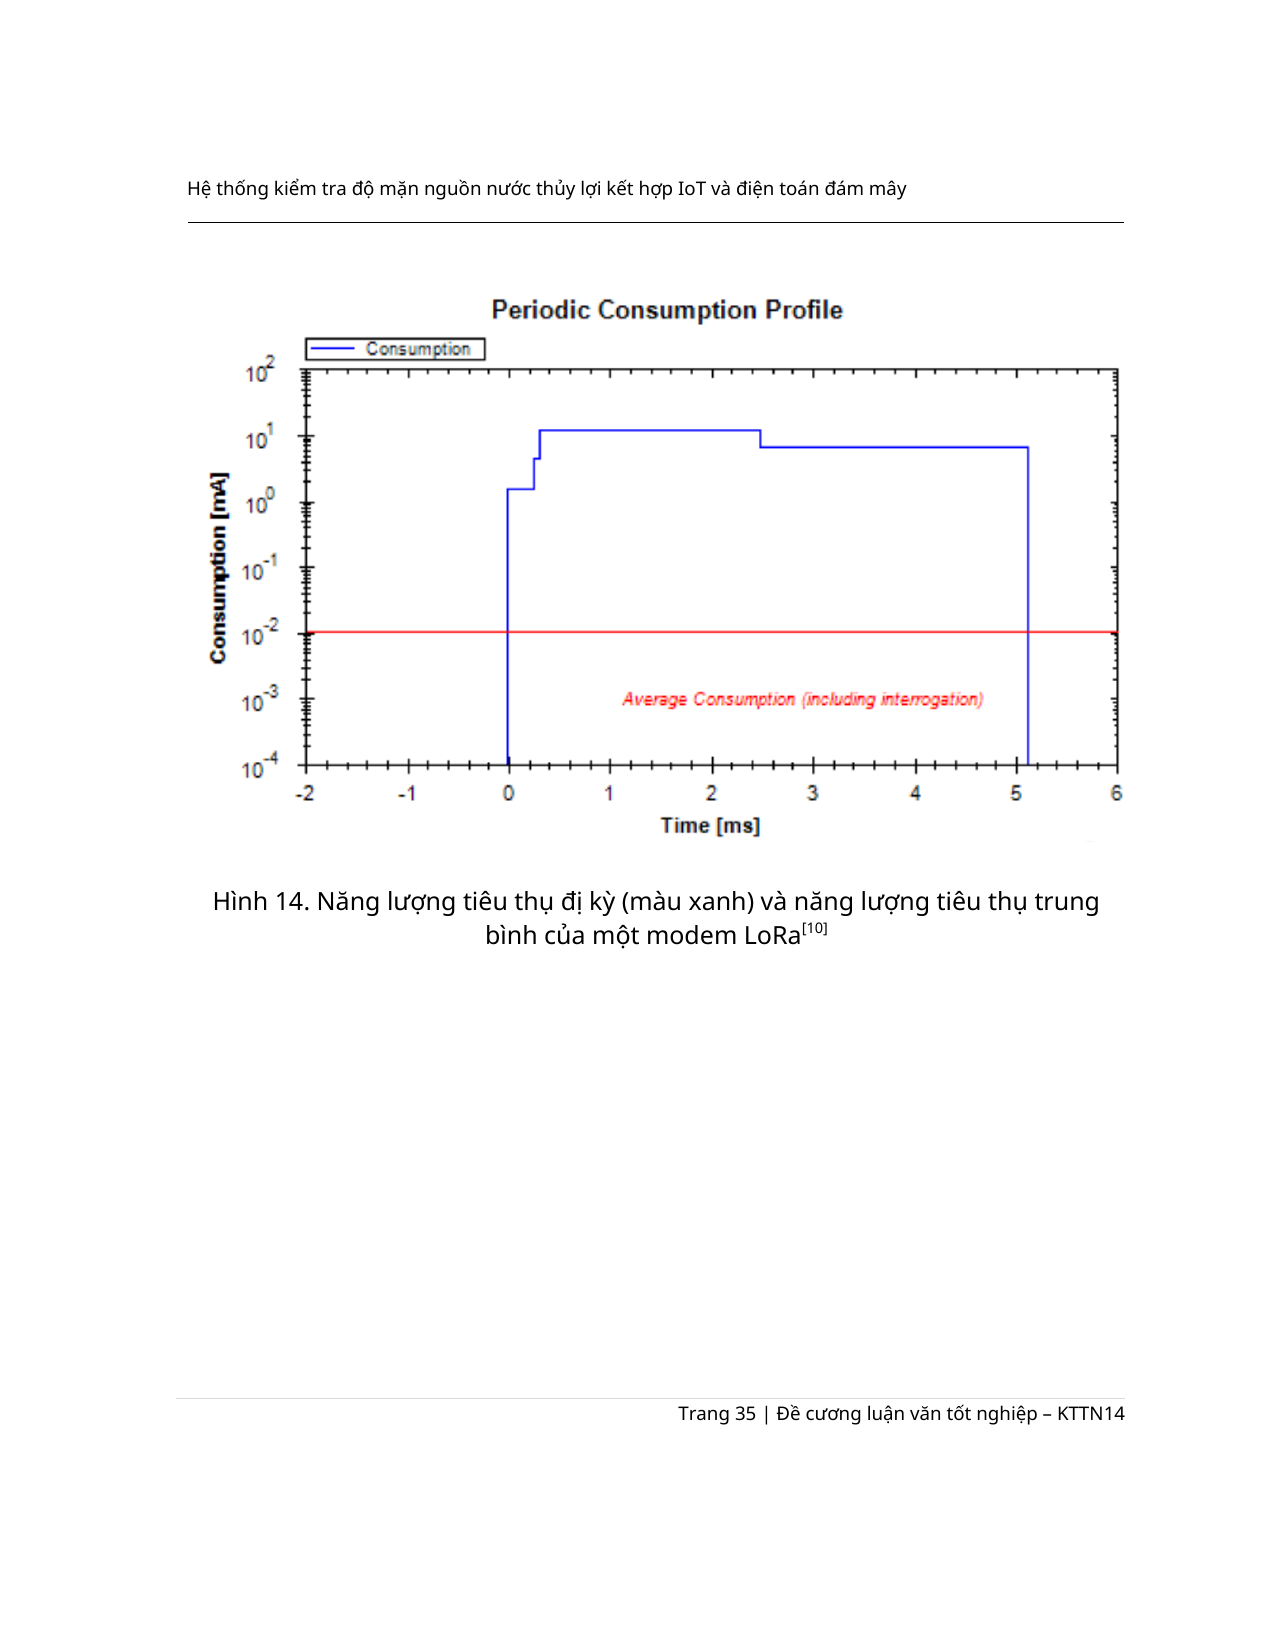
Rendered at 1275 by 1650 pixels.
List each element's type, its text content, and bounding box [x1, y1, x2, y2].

text Hình 14. Năng lượng tiêu thụ đị kỳ (màu xanh) và năng lượng tiêu thụ trung bình của một modem LoRa[10] [187, 883, 1125, 951]
picture [187, 283, 1125, 842]
